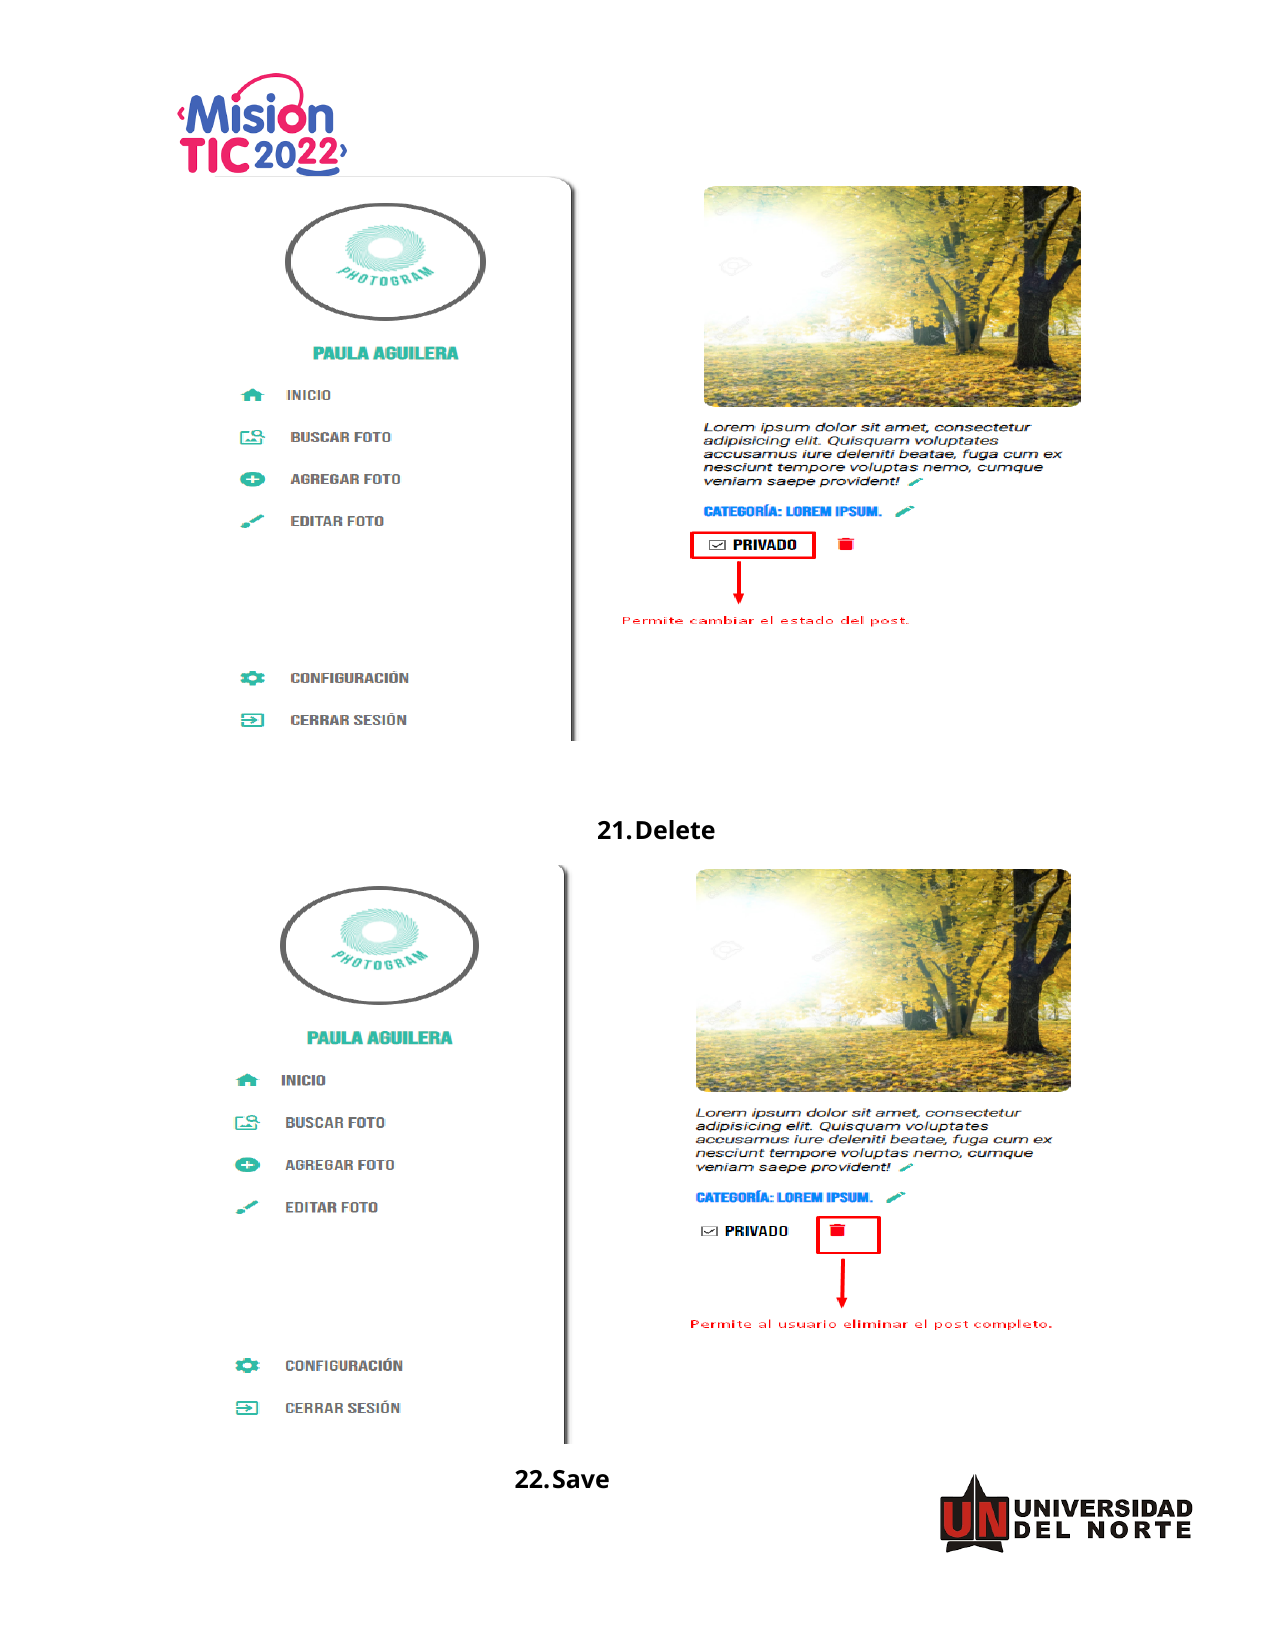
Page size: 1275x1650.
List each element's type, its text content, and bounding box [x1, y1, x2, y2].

list Delete [215, 812, 1098, 846]
picture [928, 1459, 1202, 1563]
list Save [215, 1462, 1098, 1496]
picture [177, 73, 1100, 741]
picture [214, 865, 1101, 1444]
